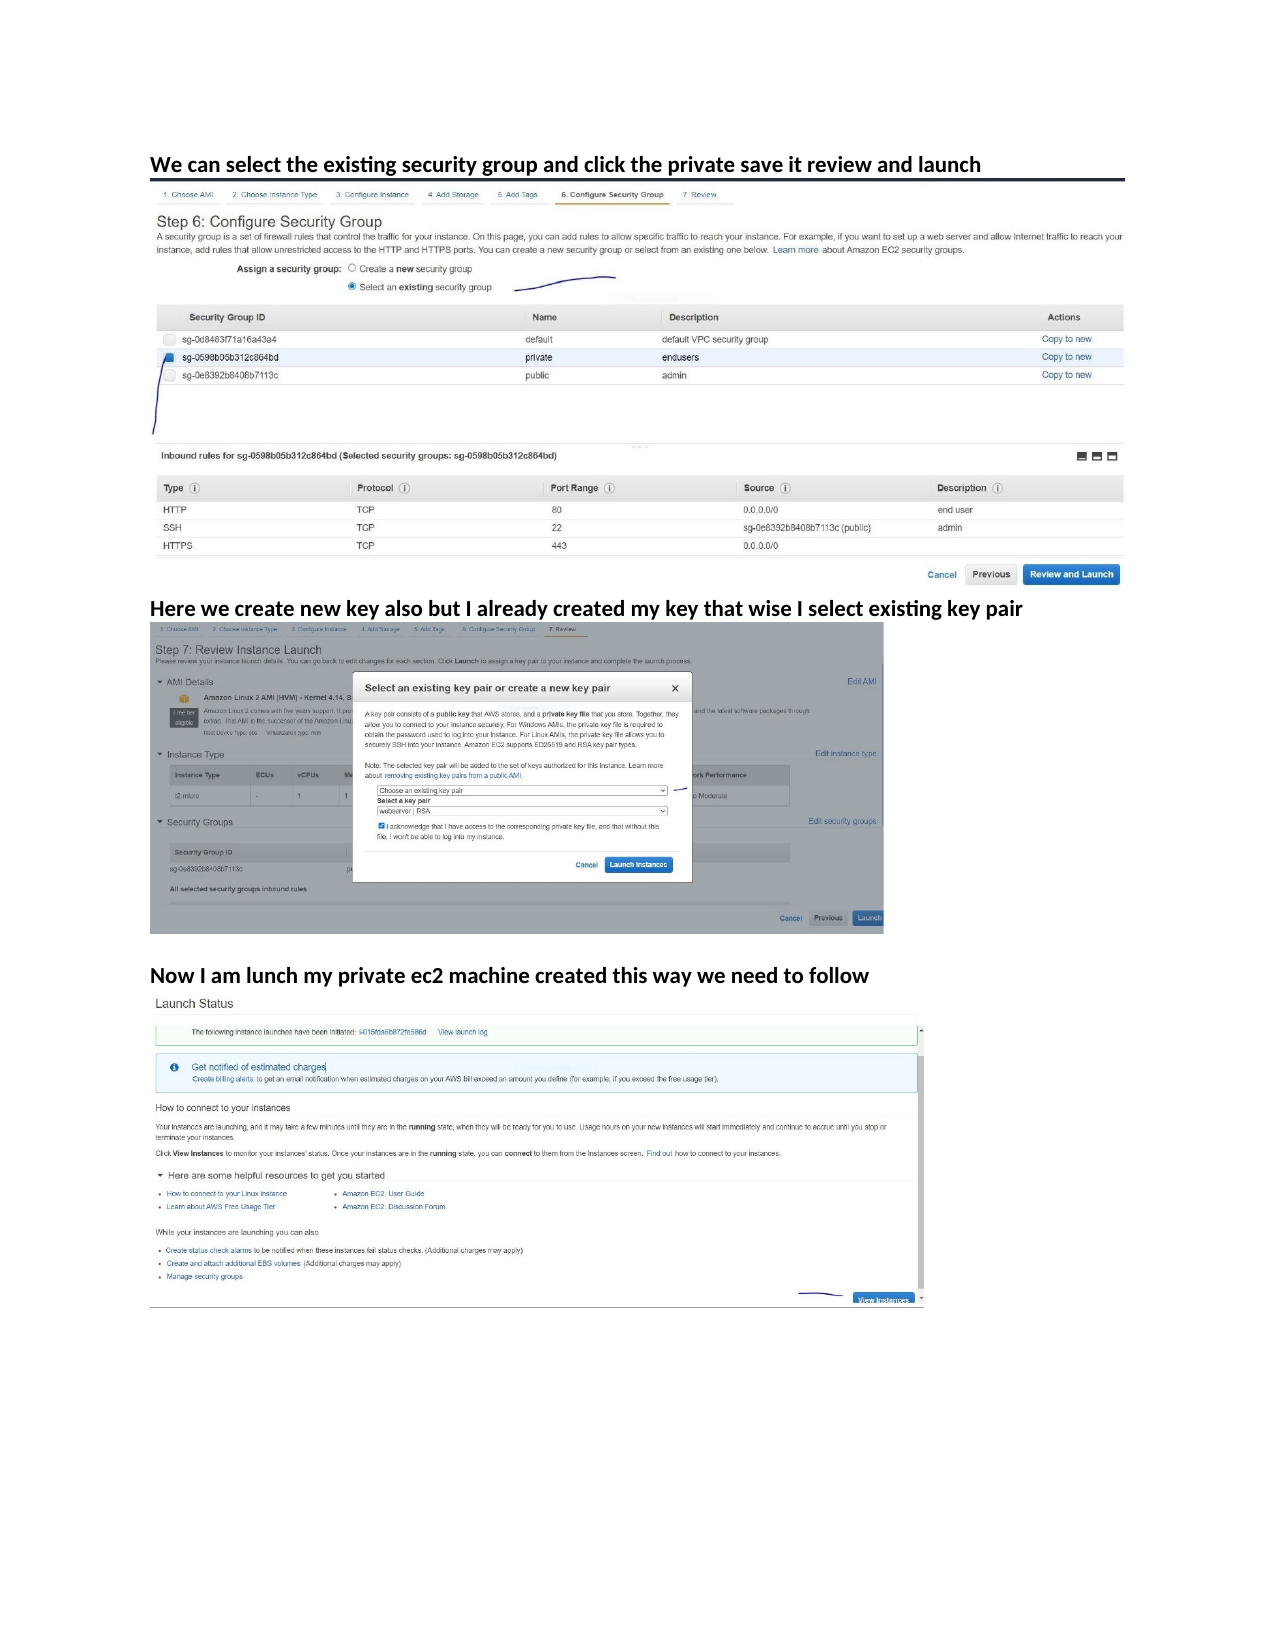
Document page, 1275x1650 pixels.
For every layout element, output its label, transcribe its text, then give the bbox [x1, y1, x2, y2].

picture [150, 178, 1125, 595]
text Now I am lunch my private ec2 machine created this way we need to follow [150, 961, 1125, 989]
picture [150, 989, 924, 1308]
text We can select the existing security group and click the private save it review and launch [150, 150, 1125, 178]
picture [150, 622, 884, 934]
text Here we create new key also but I already created my key that wise I select existing key pair [150, 595, 1125, 622]
